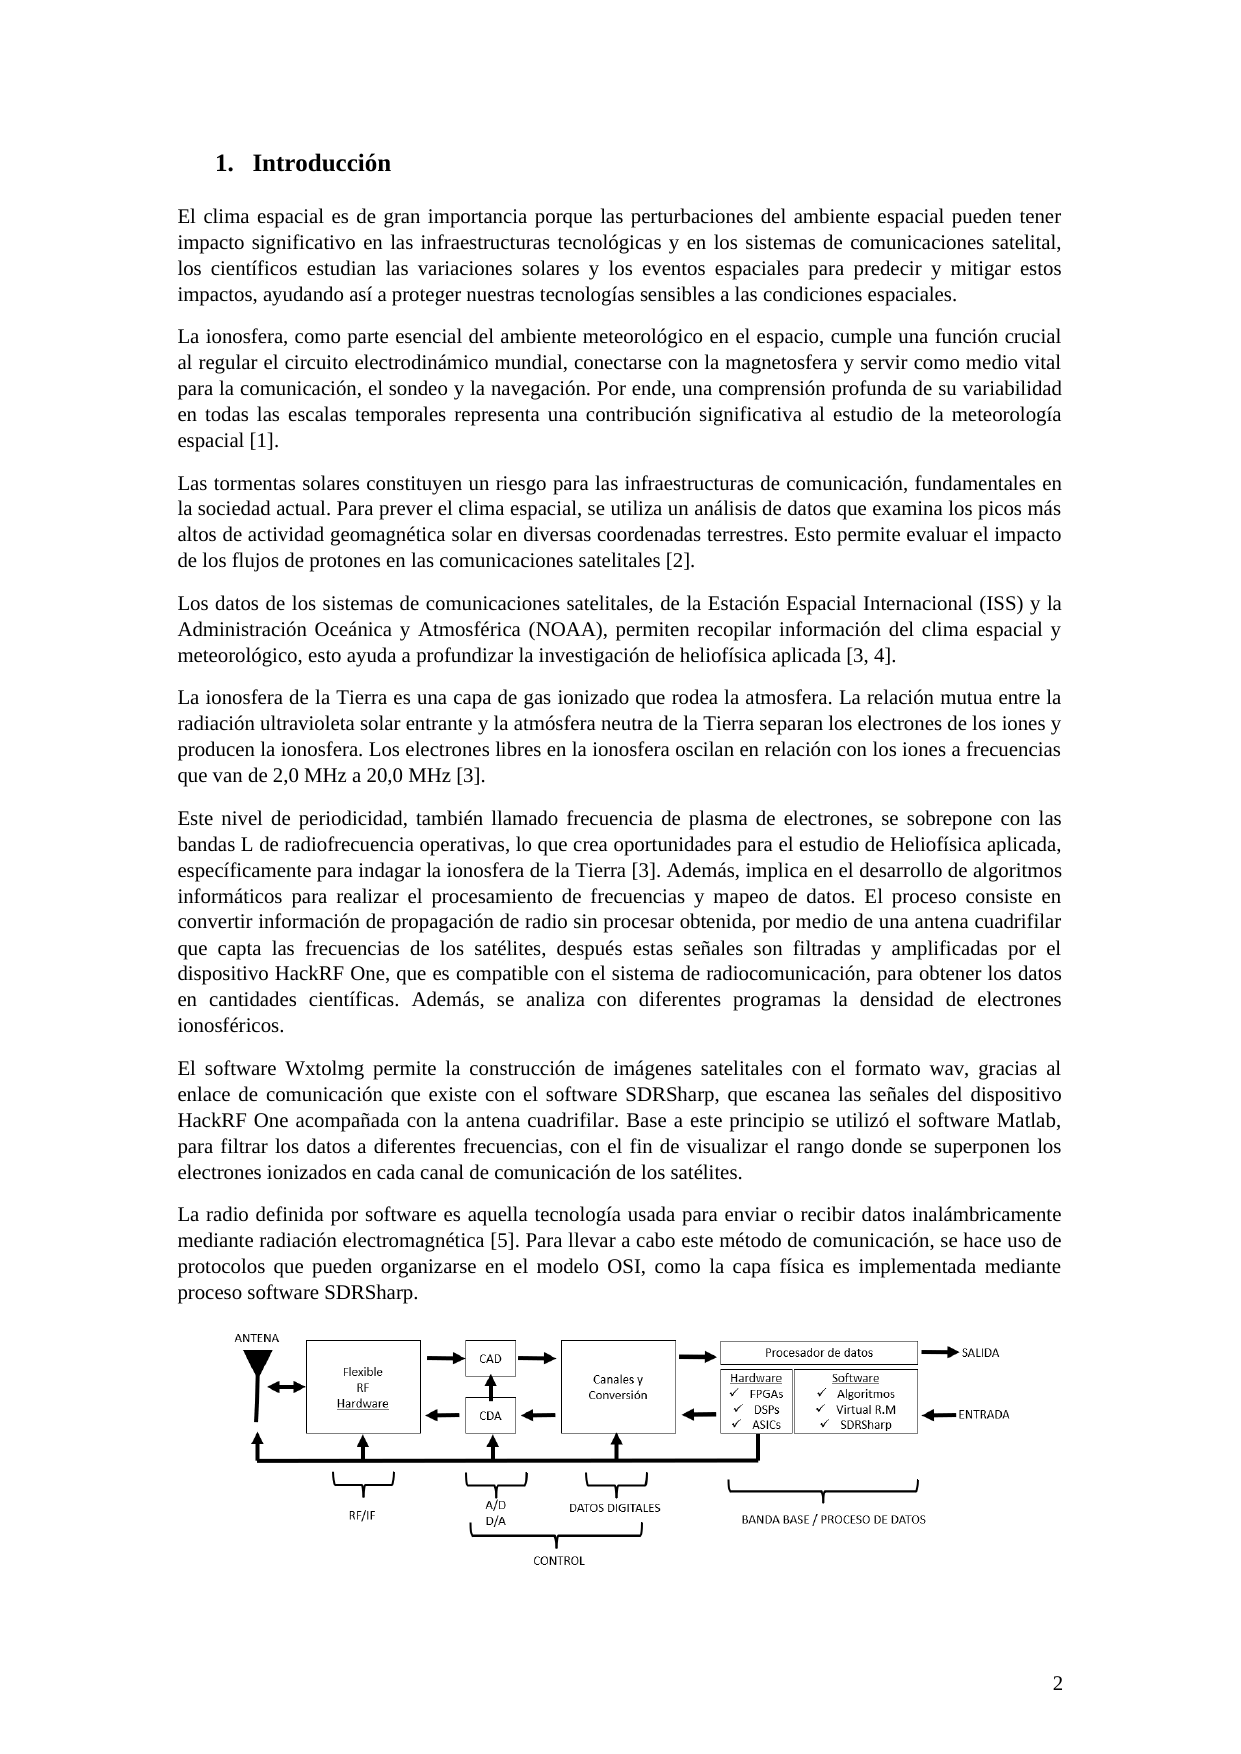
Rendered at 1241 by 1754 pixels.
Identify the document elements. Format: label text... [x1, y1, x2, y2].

text La radio definida por software es aquella tecnología usada para enviar o recibir datos inalámbricamente mediante radiación electromagnética [5]. Para llevar a cabo este método de comunicación, se hace uso de protocolos que pueden organizarse en el modelo OSI, como la capa física es implementada mediante proceso software SDRSharp. [177, 1202, 1063, 1304]
text El clima espacial es de gran importancia porque las perturbaciones del ambiente espacial pueden tener impacto significativo en las infraestructuras tecnológicas y en los sistemas de comunicaciones satelital, los científicos estudian las variaciones solares y los eventos espaciales para predecir y mitigar estos impactos, ayudando así a proteger nuestras tecnologías sensibles a las condiciones espaciales. [177, 204, 1063, 306]
text Este nivel de periodicidad, también llamado frecuencia de plasma de electrones, se sobrepone con las bandas L de radiofrecuencia operativas, lo que crea oportunidades para el estudio de Heliofísica aplicada, específicamente para indagar la ionosfera de la Tierra [3]. Además, implica en el desarrollo de algoritmos informáticos para realizar el procesamiento de frecuencias y mapeo de datos. El proceso consiste en convertir información de propagación de radio sin procesar obtenida, por medio de una antena cuadrifilar que capta las frecuencias de los satélites, después estas señales son filtradas y amplificadas por el dispositivo HackRF One, que es compatible con el sistema de radiocomunicación, para obtener los datos en cantidades científicas. Además, se analiza con diferentes programas la densidad de electrones ionosféricos. [177, 806, 1063, 1037]
text Las tormentas solares constituyen un riesgo para las infraestructuras de comunicación, fundamentales en la sociedad actual. Para prever el clima espacial, se utiliza un análisis de datos que examina los picos más altos de actividad geomagnética solar en diversas coordenadas terrestres. Esto permite evaluar el impacto de los flujos de protones en las comunicaciones satelitales [2]. [177, 470, 1063, 572]
picture [225, 1322, 1015, 1570]
text El software Wxtolmg permite la construcción de imágenes satelitales con el formato wav, gracias al enlace de comunicación que existe con el software SDRSharp, que escanea las señales del dispositivo HackRF One acompañada con la antena cuadrifilar. Base a este principio se utilizó el software Matlab, para filtrar los datos a diferentes frecuencias, con el fin de visualizar el rango donde se superponen los electrones ionizados en cada canal de comunicación de los satélites. [177, 1056, 1063, 1184]
text La ionosfera, como parte esencial del ambiente meteorológico en el espacio, cumple una función crucial al regular el circuito electrodinámico mundial, conectarse con la magnetosfera y servir como medio vital para la comunicación, el sondeo y la navegación. Por ende, una comprensión profunda de su variabilidad en todas las escalas temporales representa una contribución significativa al estudio de la meteorología espacial [1]. [177, 324, 1063, 452]
text Los datos de los sistemas de comunicaciones satelitales, de la Estación Espacial Internacional (ISS) y la Administración Oceánica y Atmosférica (NOAA), permiten recopilar información del clima espacial y meteorológico, esto ayuda a profundizar la investigación de heliofísica aplicada [3, 4]. [177, 591, 1063, 667]
text La ionosfera de la Tierra es una capa de gas ionizado que rodea la atmosfera. La relación mutua entre la radiación ultravioleta solar entrante y la atmósfera neutra de la Tierra separan los electrones de los iones y producen la ionosfera. Los electrones libres en la ionosfera oscilan en relación con los iones a frecuencias que van de 2,0 MHz a 20,0 MHz [3]. [177, 685, 1063, 787]
list Introducción [215, 148, 1063, 176]
